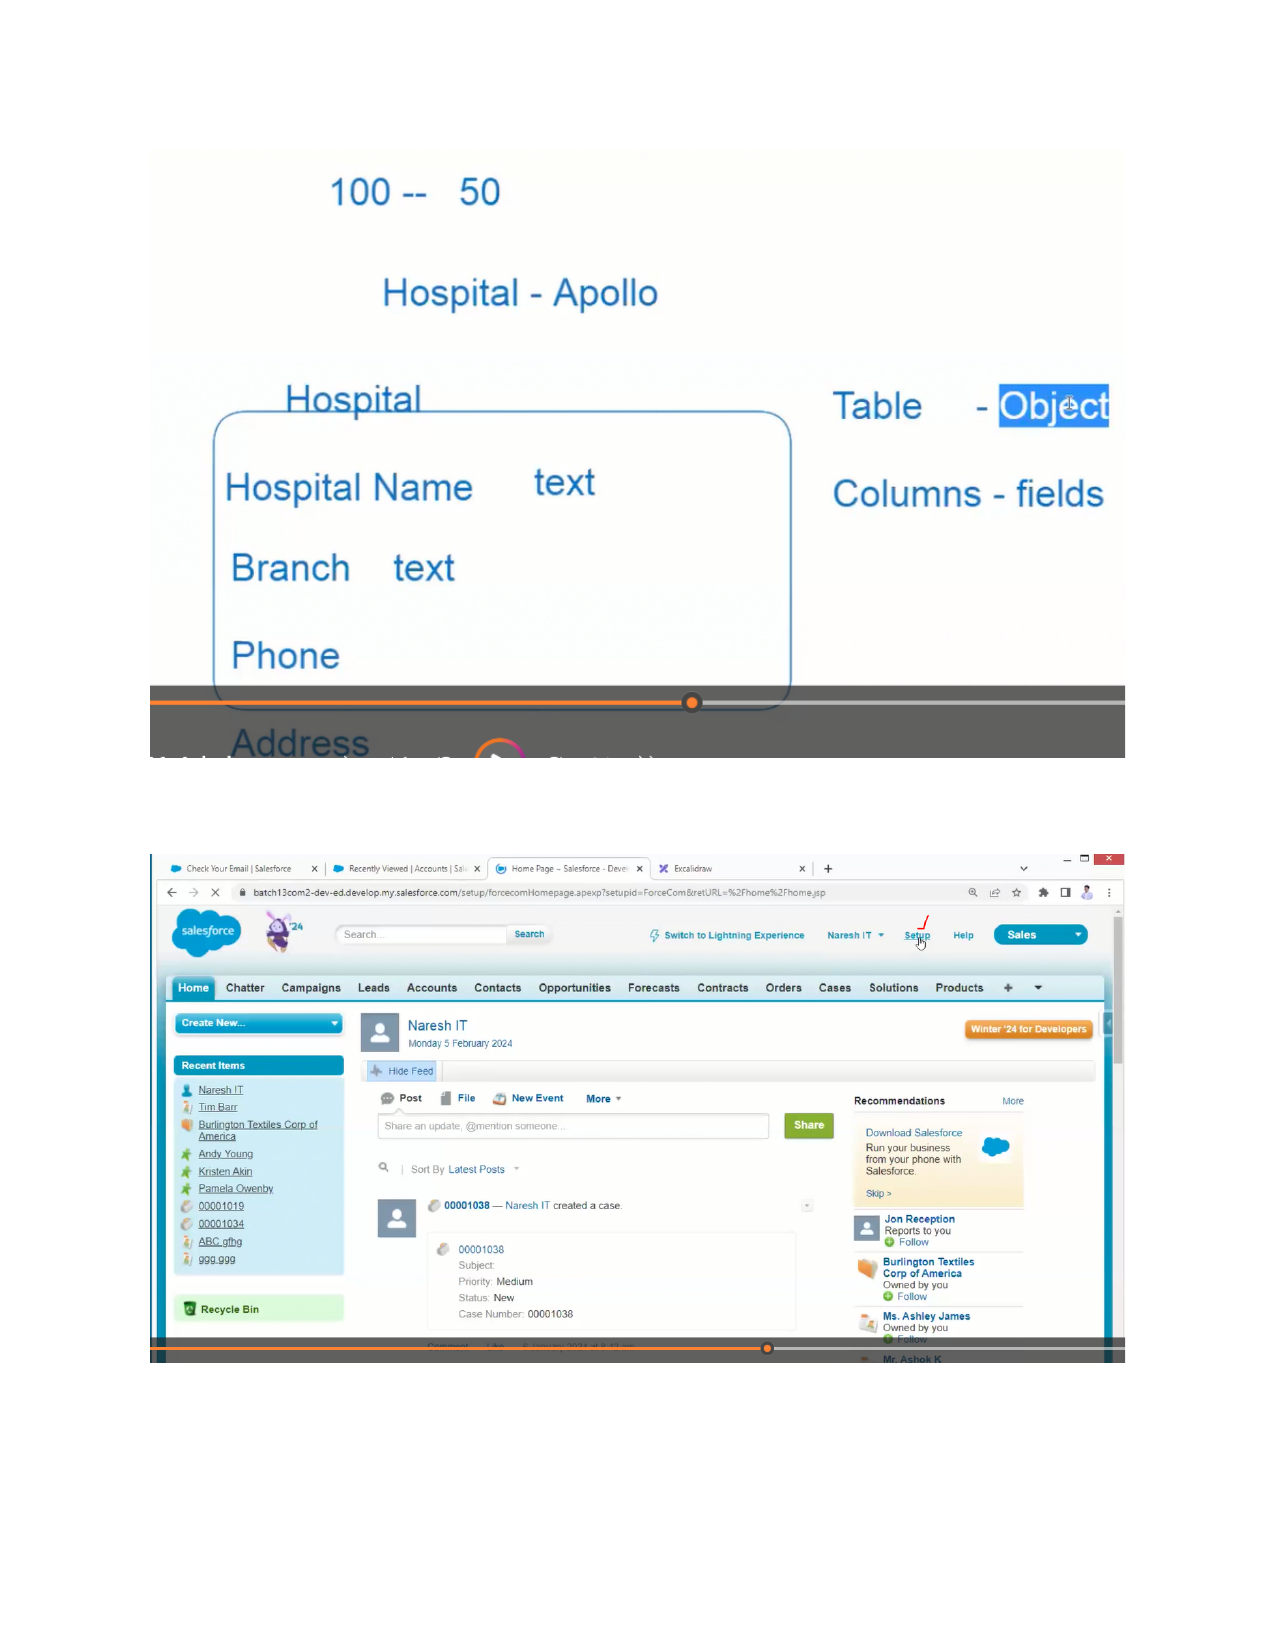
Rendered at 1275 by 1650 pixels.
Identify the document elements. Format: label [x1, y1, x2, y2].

picture [150, 150, 1125, 758]
picture [150, 854, 1125, 1363]
